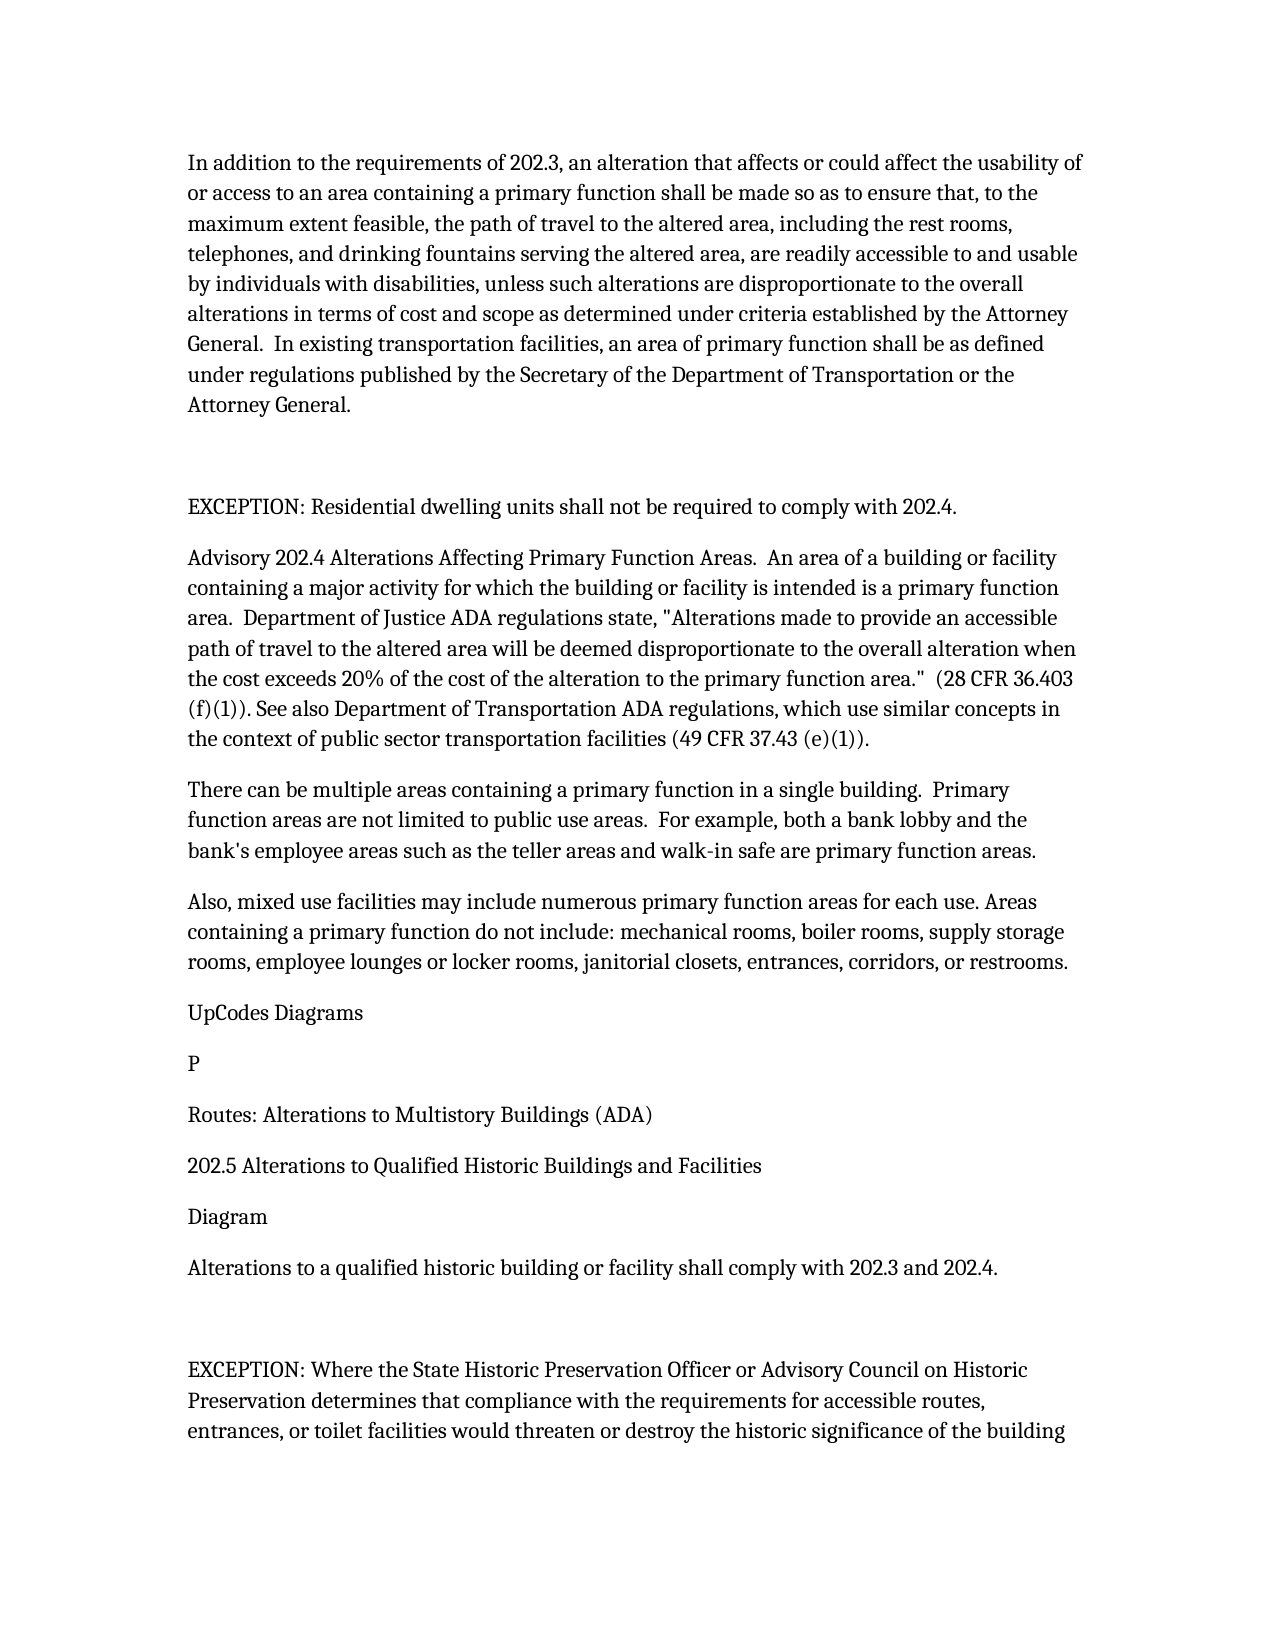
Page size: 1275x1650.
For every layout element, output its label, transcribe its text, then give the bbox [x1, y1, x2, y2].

text Advisory 202.4 Alterations Affecting Primary Function Areas. An area of a building or facility containing a major activity for which the building or facility is intended is a primary function area. Department of Justice ADA regulations state, "Alterations made to provide an accessible path of travel to the altered area will be deemed disproportionate to the overall alteration when the cost exceeds 20% of the cost of the alteration to the primary function area." (28 CFR 36.403 (f)(1)). See also Department of Transportation ADA regulations, which use similar concepts in the context of public sector transportation facilities (49 CFR 37.43 (e)(1)). [187, 545, 1087, 752]
text EXCEPTION: Residential dwelling units shall not be required to comply with 202.4. [187, 494, 1087, 520]
text There can be multiple areas containing a primary function in a single building. Primary function areas are not limited to public use areas. For example, both a bank lobby and the bank's employee areas such as the teller areas and walk-in safe are primary function areas. [187, 777, 1087, 864]
text UpCodes Diagrams [187, 1000, 1087, 1026]
text Alterations to a qualified historic building or facility shall comply with 202.3 and 202.4. [187, 1255, 1087, 1282]
text Diagram [187, 1204, 1087, 1231]
text Routes: Alterations to Multistory Buildings (ADA) [187, 1102, 1087, 1128]
text In addition to the requirements of 202.3, an alteration that affects or could affect the usability of or access to an area containing a primary function shall be made so as to ensure that, to the maximum extent feasible, the path of travel to the altered area, including the rest rooms, telephones, and drinking fountains serving the altered area, are readily accessible to and usable by individuals with disabilities, unless such alterations are disproportionate to the overall alterations in terms of cost and scope as determined under criteria established by the Attorney General. In existing transportation facilities, an area of primary function shall be as defined under regulations published by the Secretary of the Department of Transportation or the Attorney General. [187, 150, 1087, 418]
text Also, mixed use facilities may include numerous primary function areas for each use. Areas containing a primary function do not include: mechanical rooms, boiler rooms, supply storage rooms, employee lounges or locker rooms, janitorial closets, entrances, corridors, or restrooms. [187, 888, 1087, 975]
text 202.5 Alterations to Qualified Historic Buildings and Facilities [187, 1153, 1087, 1179]
text P [187, 1051, 1087, 1077]
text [187, 1357, 1087, 1444]
